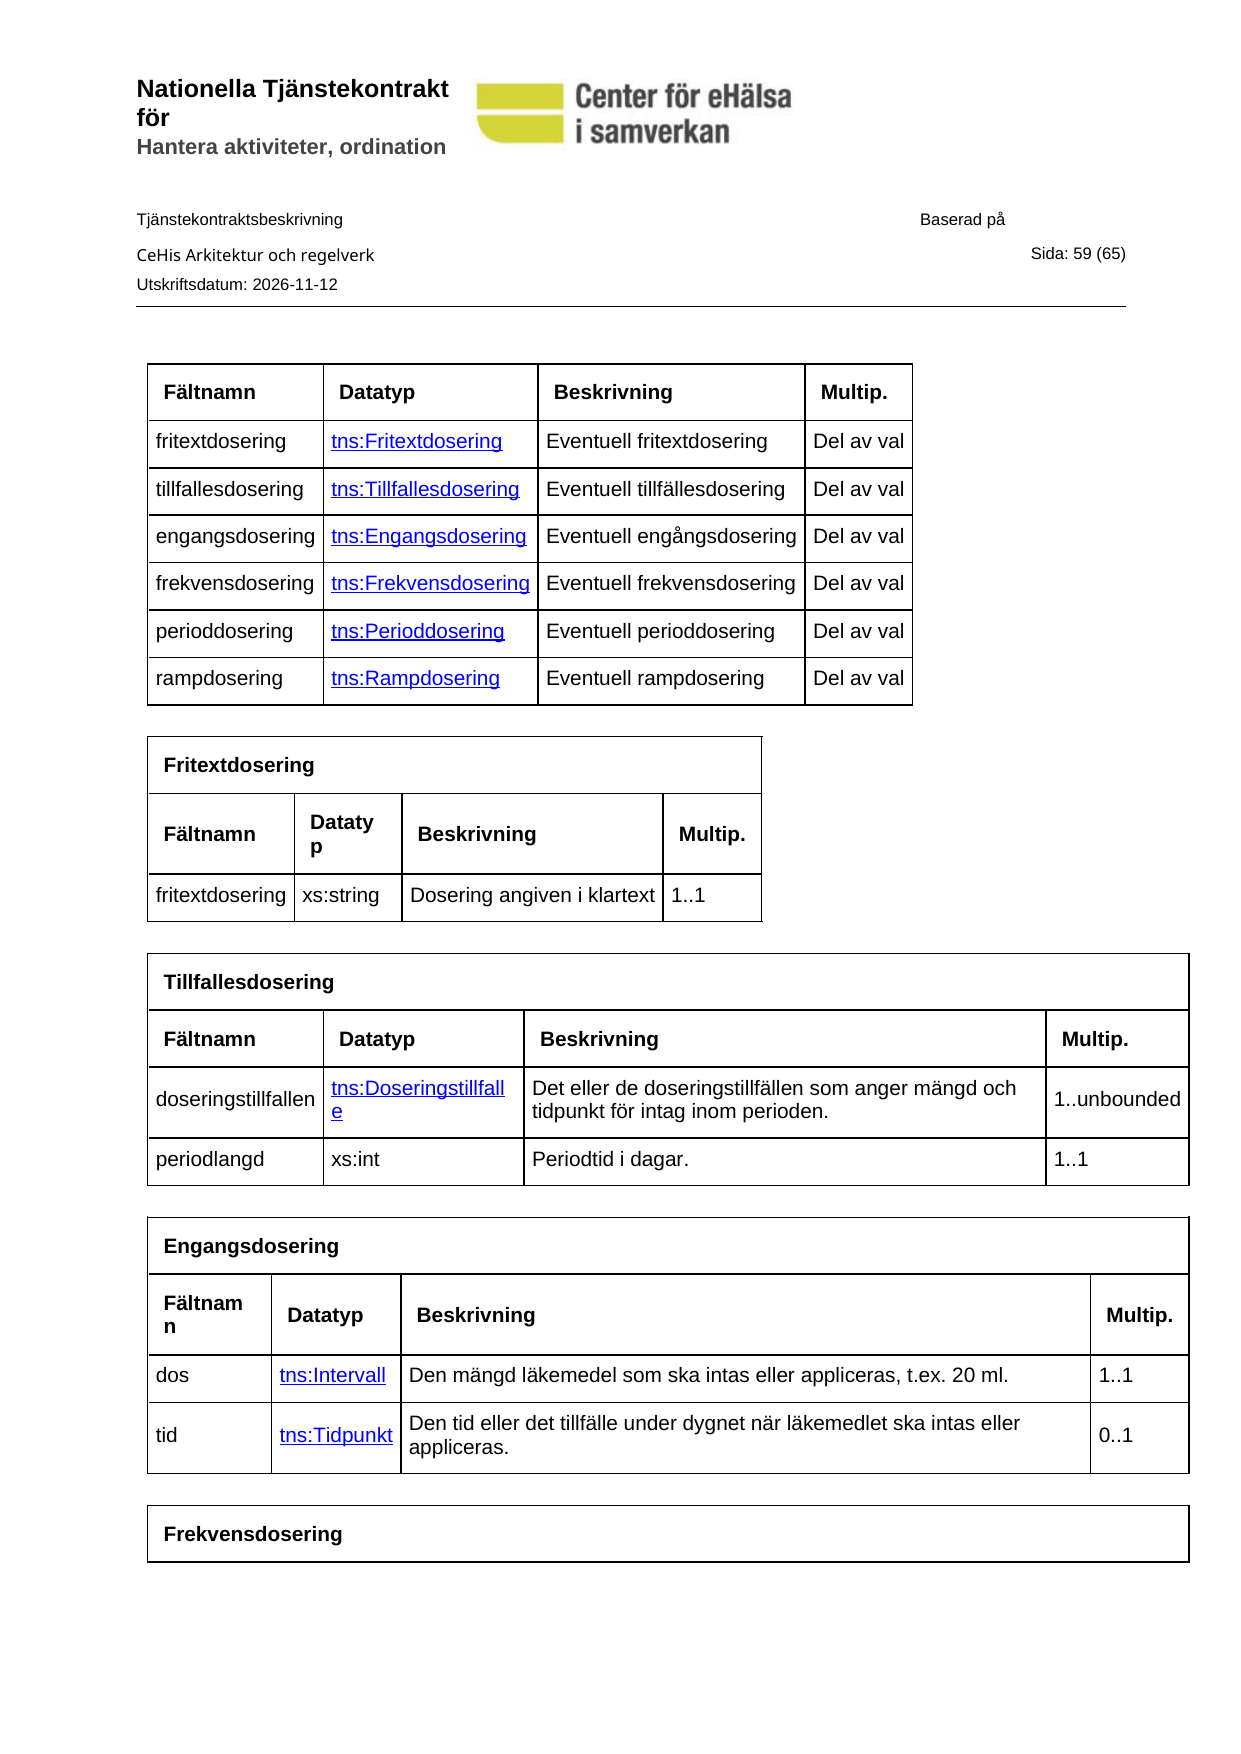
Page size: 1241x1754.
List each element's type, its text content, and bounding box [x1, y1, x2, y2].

table_cell Multip. [1047, 1011, 1188, 1066]
table_cell Beskrivning [402, 1275, 1090, 1354]
table_cell Multip. [1091, 1275, 1188, 1354]
table_cell tns:Doseringstillfalle [324, 1068, 523, 1137]
table_cell rampdosering [148, 658, 323, 704]
table_cell tns:Perioddosering [324, 611, 537, 657]
table_cell xs:string [295, 875, 401, 921]
table_cell Datatyp [295, 794, 401, 873]
table_cell 1..1 [1091, 1356, 1188, 1401]
table_cell 1..1 [664, 875, 761, 921]
table_cell engangsdosering [148, 515, 323, 562]
table_cell Fältnamn [148, 794, 294, 873]
table_header Fritextdosering [148, 737, 761, 792]
table_cell Del av val [806, 516, 912, 562]
table_cell Del av val [806, 658, 912, 704]
table_cell Datatyp [324, 365, 537, 419]
table_cell perioddosering [148, 610, 323, 657]
table_cell Eventuell tillfällesdosering [539, 469, 804, 514]
table_cell Fältnamn [148, 1274, 271, 1354]
table_cell Den mängd läkemedel som ska intas eller appliceras, t.ex. 20 ml. [402, 1356, 1090, 1401]
table_cell Dosering angiven i klartext [403, 875, 662, 921]
table_cell Del av val [806, 611, 912, 657]
table_cell doseringstillfallen [148, 1067, 323, 1137]
table_cell tns:Rampdosering [324, 658, 537, 704]
table_cell tns:Fritextdosering [324, 421, 537, 467]
table_cell Datatyp [272, 1275, 400, 1354]
table_header Tillfallesdosering [148, 954, 1188, 1009]
table_cell fritextdosering [148, 421, 323, 467]
table_cell Eventuell engångsdosering [539, 516, 804, 562]
table_cell 1..unbounded [1047, 1068, 1188, 1137]
table_cell tns:Tidpunkt [272, 1403, 400, 1473]
table_cell 0..1 [1091, 1403, 1188, 1473]
table_header Engangsdosering [148, 1218, 1188, 1273]
table_cell Datatyp [324, 1011, 523, 1066]
table_cell tns:Intervall [272, 1356, 400, 1401]
table_cell xs:int [324, 1139, 523, 1185]
table_cell 1..1 [1047, 1139, 1188, 1185]
table_cell Eventuell frekvensdosering [539, 563, 804, 609]
table_cell Del av val [806, 421, 912, 467]
table_cell tns:Tillfallesdosering [324, 469, 537, 514]
table_cell frekvensdosering [148, 563, 323, 609]
table_cell Den tid eller det tillfälle under dygnet när läkemedlet ska intas eller appliceras. [402, 1403, 1090, 1473]
table_cell dos [148, 1355, 271, 1401]
table_cell periodlangd [148, 1138, 323, 1185]
table_cell Beskrivning [525, 1011, 1045, 1066]
table_cell tillfallesdosering [148, 468, 323, 514]
table_cell tid [148, 1403, 271, 1473]
table_cell Eventuell fritextdosering [539, 421, 804, 467]
table_cell Periodtid i dagar. [525, 1139, 1045, 1185]
table_cell Del av val [806, 563, 912, 609]
table_cell Det eller de doseringstillfällen som anger mängd och tidpunkt för intag inom perioden. [525, 1068, 1045, 1137]
table_cell tns:Frekvensdosering [324, 563, 537, 609]
table_cell Eventuell perioddosering [539, 611, 804, 657]
table_cell Fältnamn [148, 1010, 323, 1066]
table_header Frekvensdosering [148, 1506, 1188, 1561]
table_cell Beskrivning [539, 365, 804, 419]
table_cell Beskrivning [403, 794, 662, 873]
table_cell Fältnamn [148, 365, 323, 419]
table_cell tns:Engangsdosering [324, 516, 537, 562]
picture [471, 78, 797, 151]
table_cell Eventuell rampdosering [539, 658, 804, 704]
table_cell Del av val [806, 469, 912, 514]
table_cell fritextdosering [148, 874, 294, 921]
table_cell Multip. [664, 794, 761, 873]
table_cell Multip. [806, 365, 912, 419]
